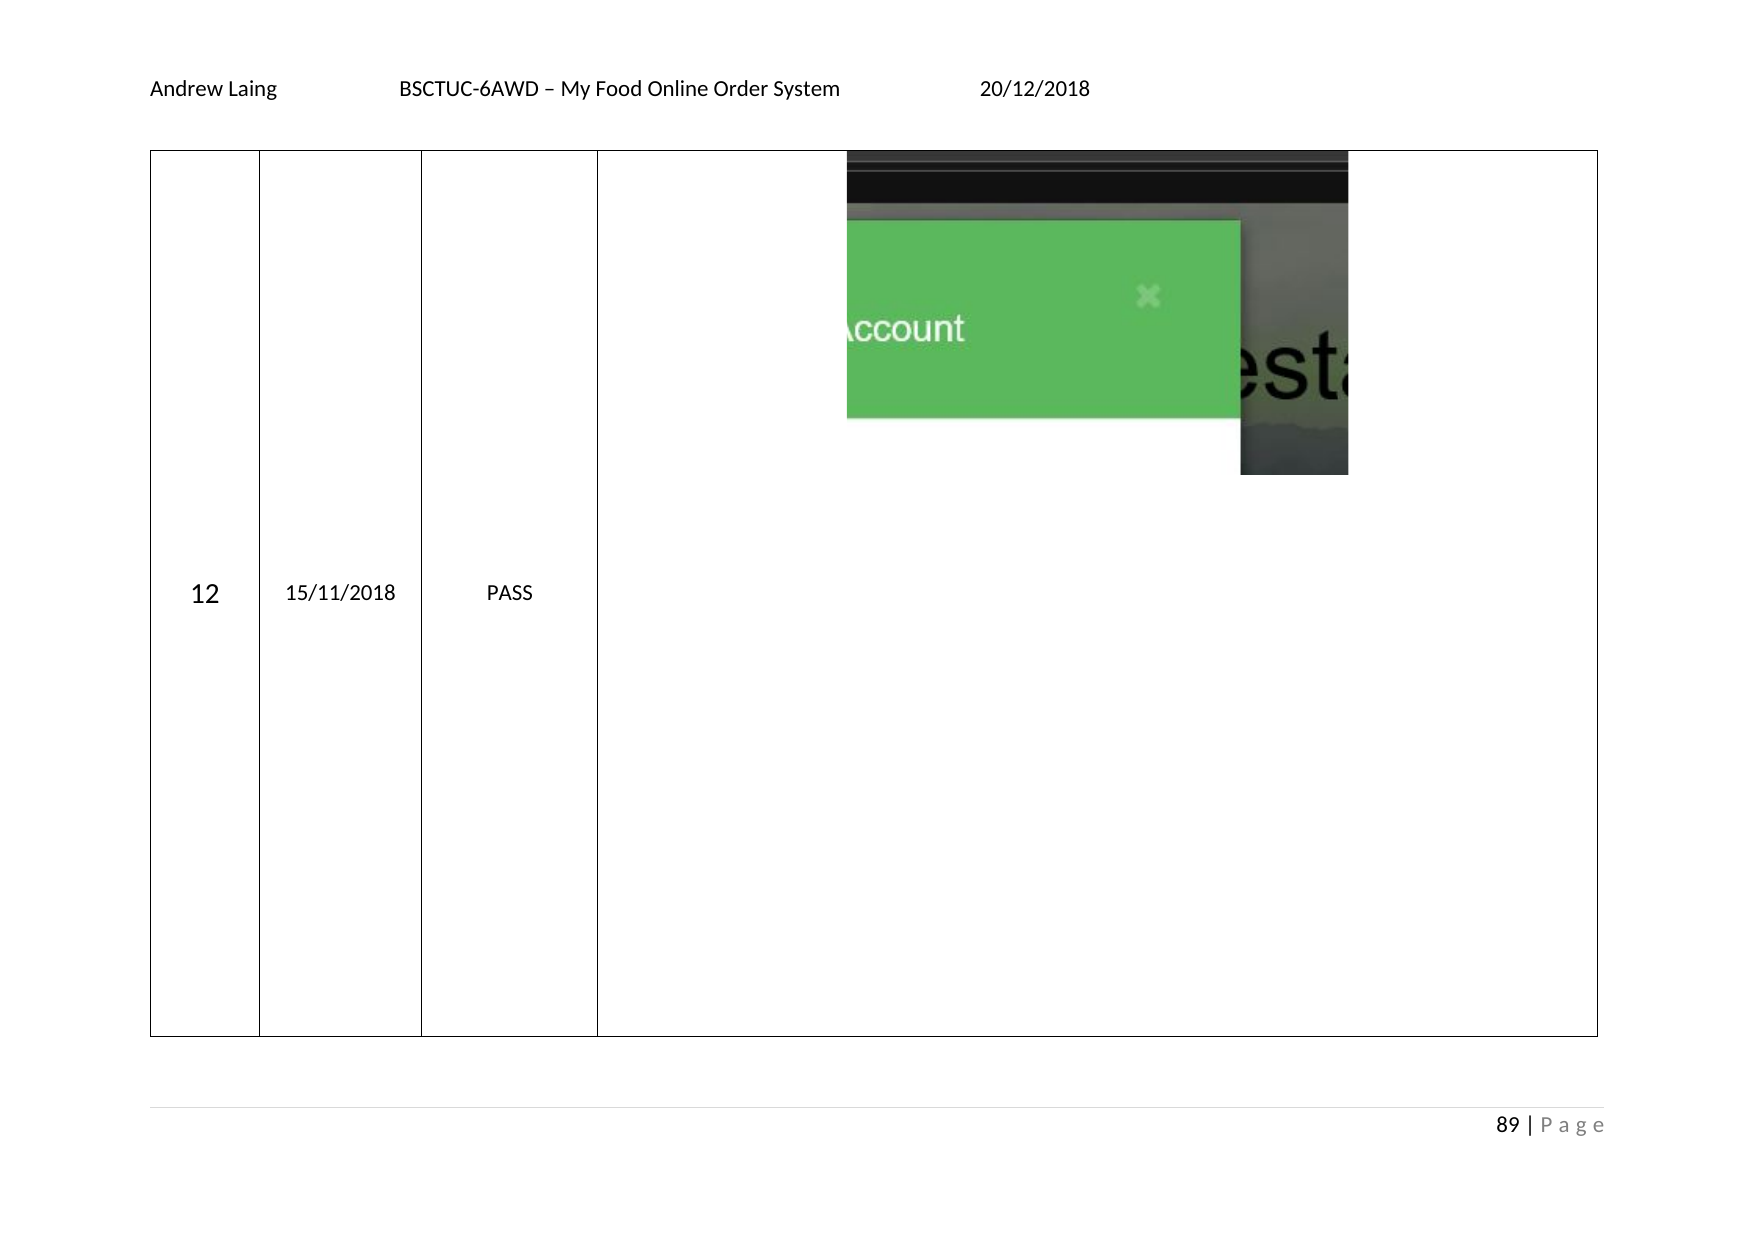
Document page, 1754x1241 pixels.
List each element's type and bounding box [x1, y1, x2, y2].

picture [846, 151, 1349, 475]
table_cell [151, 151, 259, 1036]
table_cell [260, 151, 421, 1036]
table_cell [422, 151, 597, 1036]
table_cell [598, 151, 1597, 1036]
